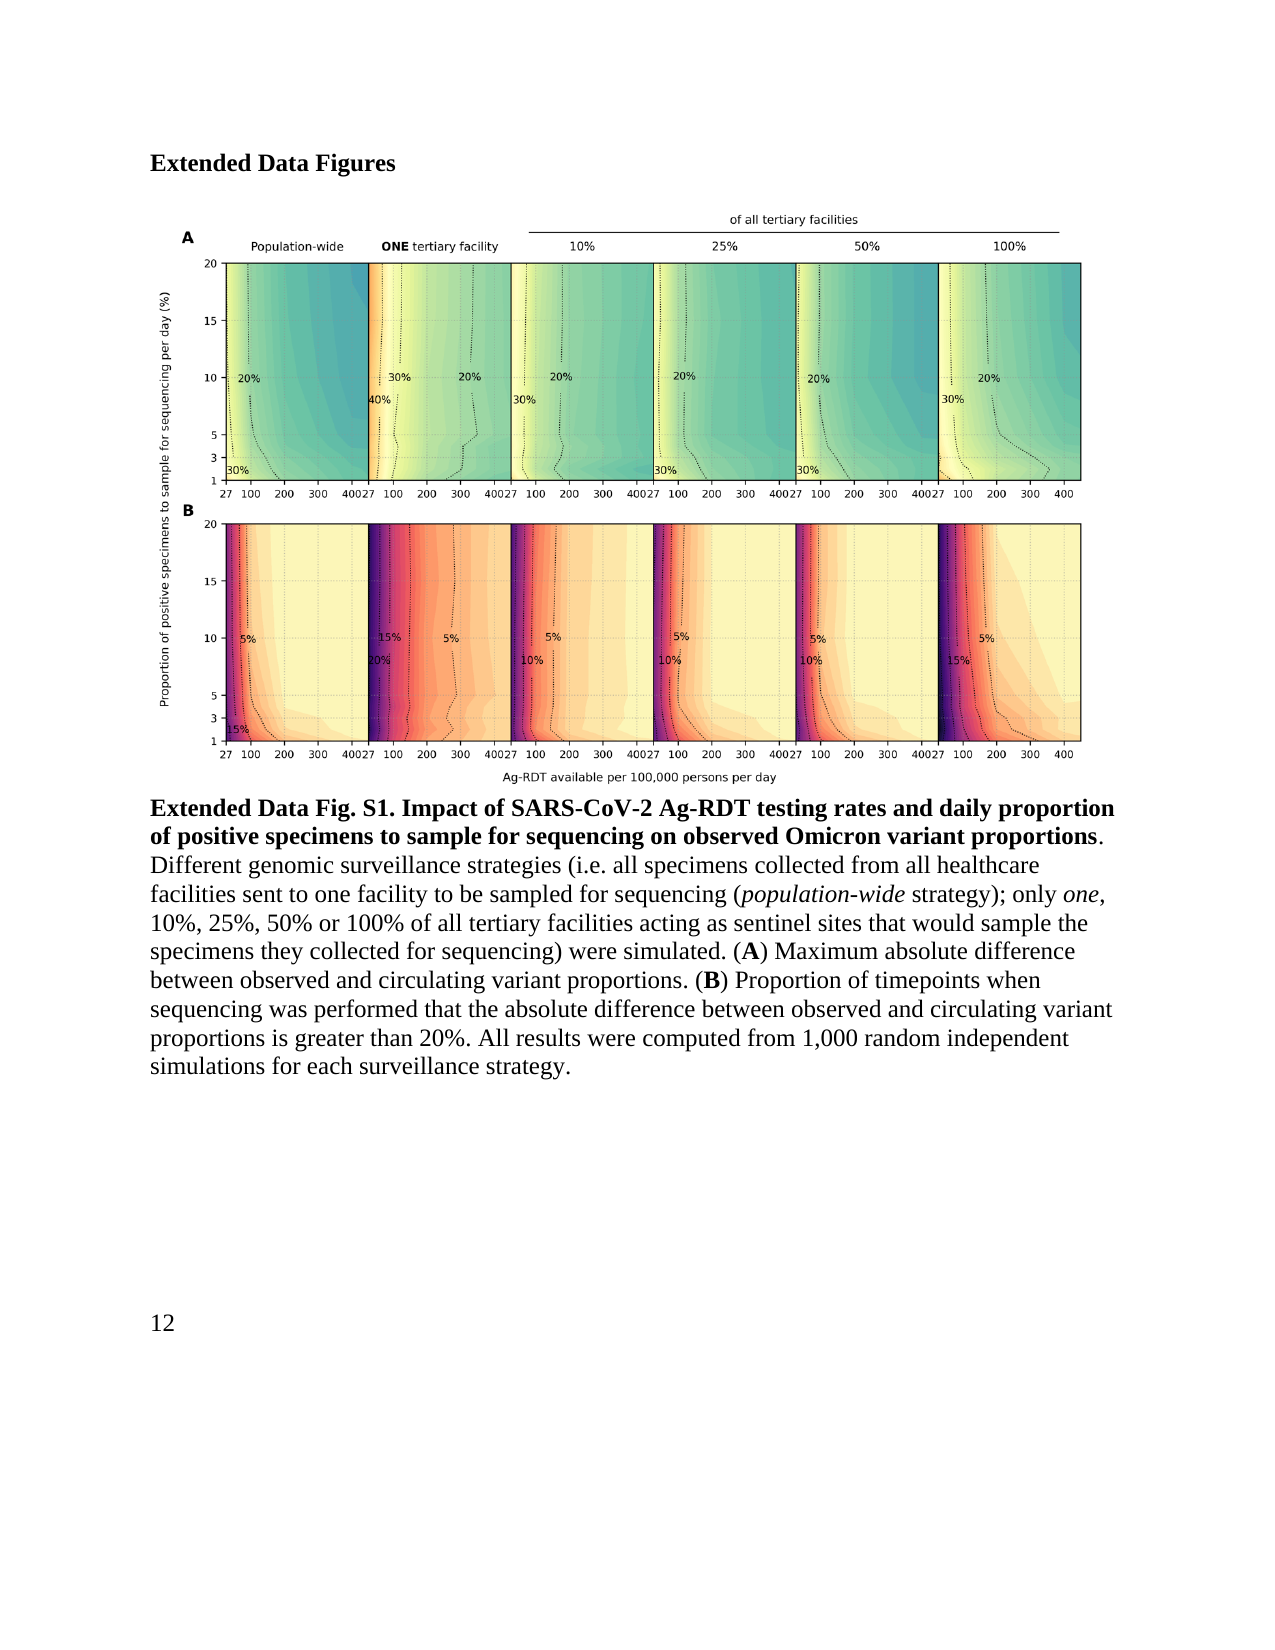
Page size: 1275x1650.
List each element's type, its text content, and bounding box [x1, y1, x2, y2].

text Extended Data Fig. S1. Impact of SARS-CoV-2 Ag-RDT testing rates and daily proportion of positive specimens to sample for sequencing on observed Omicron variant proportions. Different genomic surveillance strategies (i.e. all specimens collected from all healthcare facilities sent to one facility to be sampled for sequencing (population-wide strategy); only one, 10%, 25%, 50% or 100% of all tertiary facilities acting as sentinel sites that would sample the specimens they collected for sequencing) were simulated. (A) Maximum absolute difference between observed and circulating variant proportions. (B) Proportion of timepoints when sequencing was performed that the absolute difference between observed and circulating variant proportions is greater than 20%. All results were computed from 1,000 random independent simulations for each surveillance strategy. [150, 793, 1125, 1080]
text Extended Data Figures [150, 148, 1125, 176]
picture [150, 205, 1090, 793]
